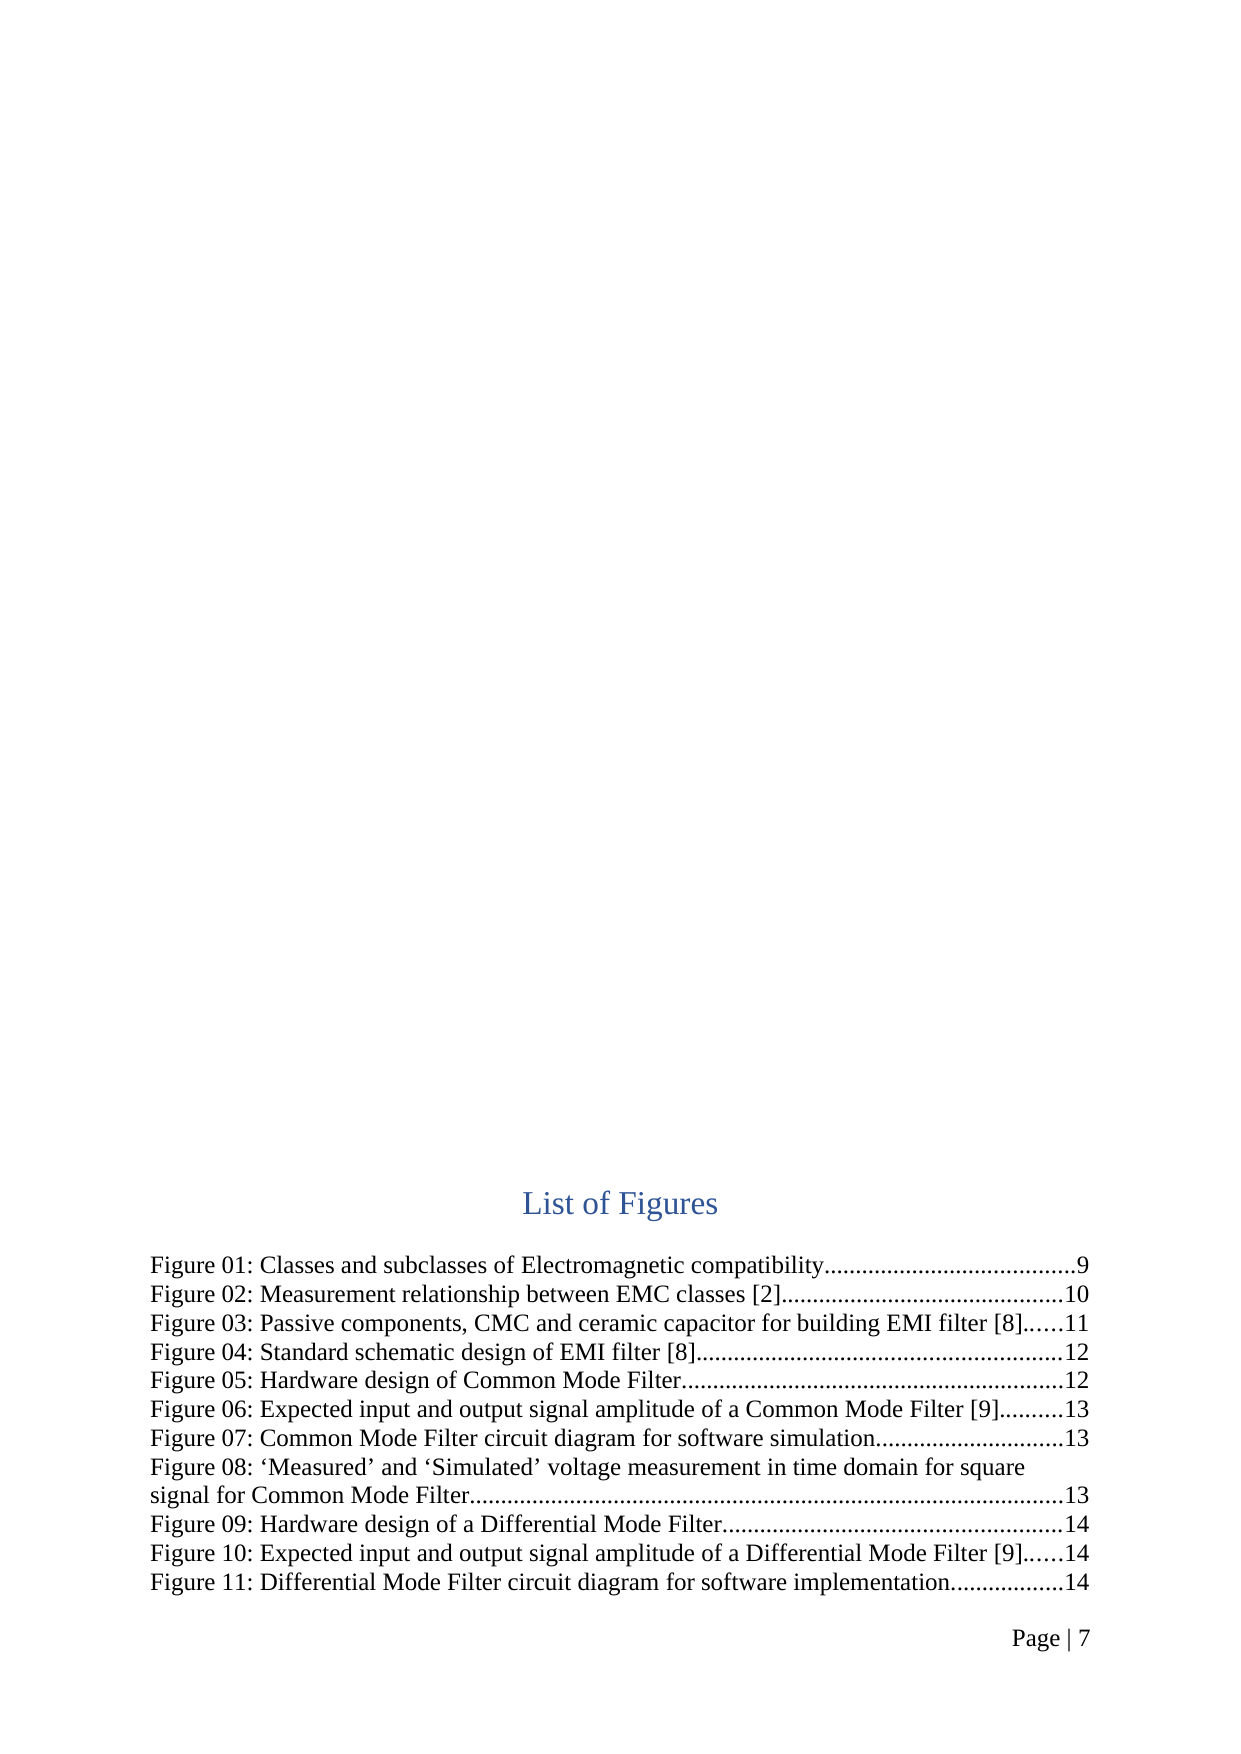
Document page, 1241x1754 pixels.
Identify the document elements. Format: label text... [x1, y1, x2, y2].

text Figure 11: Differential Mode Filter circuit diagram for software implementation. 14 [150, 1567, 1090, 1596]
text Figure 10: Expected input and output signal amplitude of a Differential Mode Filter [9]. 14 [150, 1538, 1090, 1567]
text Figure 07: Common Mode Filter circuit diagram for software simulation. 13 [150, 1423, 1090, 1452]
text Figure 09: Hardware design of a Differential Mode Filter. 14 [150, 1509, 1090, 1538]
text Figure 04: Standard schematic design of EMI filter [8]. 12 [150, 1337, 1090, 1366]
text Figure 02: Measurement relationship between EMC classes [2]. 10 [150, 1279, 1090, 1308]
text Figure 03: Passive components, CMC and ceramic capacitor for building EMI filter [8]. 11 [150, 1308, 1090, 1337]
text Figure 08: ‘Measured’ and ‘Simulated’ voltage measurement in time domain for square signal for Common Mode Filter. 13 [150, 1452, 1090, 1509]
text Figure 05: Hardware design of Common Mode Filter. 12 [150, 1366, 1090, 1394]
text Figure 06: Expected input and output signal amplitude of a Common Mode Filter [9]. 13 [150, 1394, 1090, 1423]
text Figure 01: Classes and subclasses of Electromagnetic compatibility. 9 [150, 1251, 1090, 1279]
subtitle List of Figures [150, 1183, 1090, 1222]
